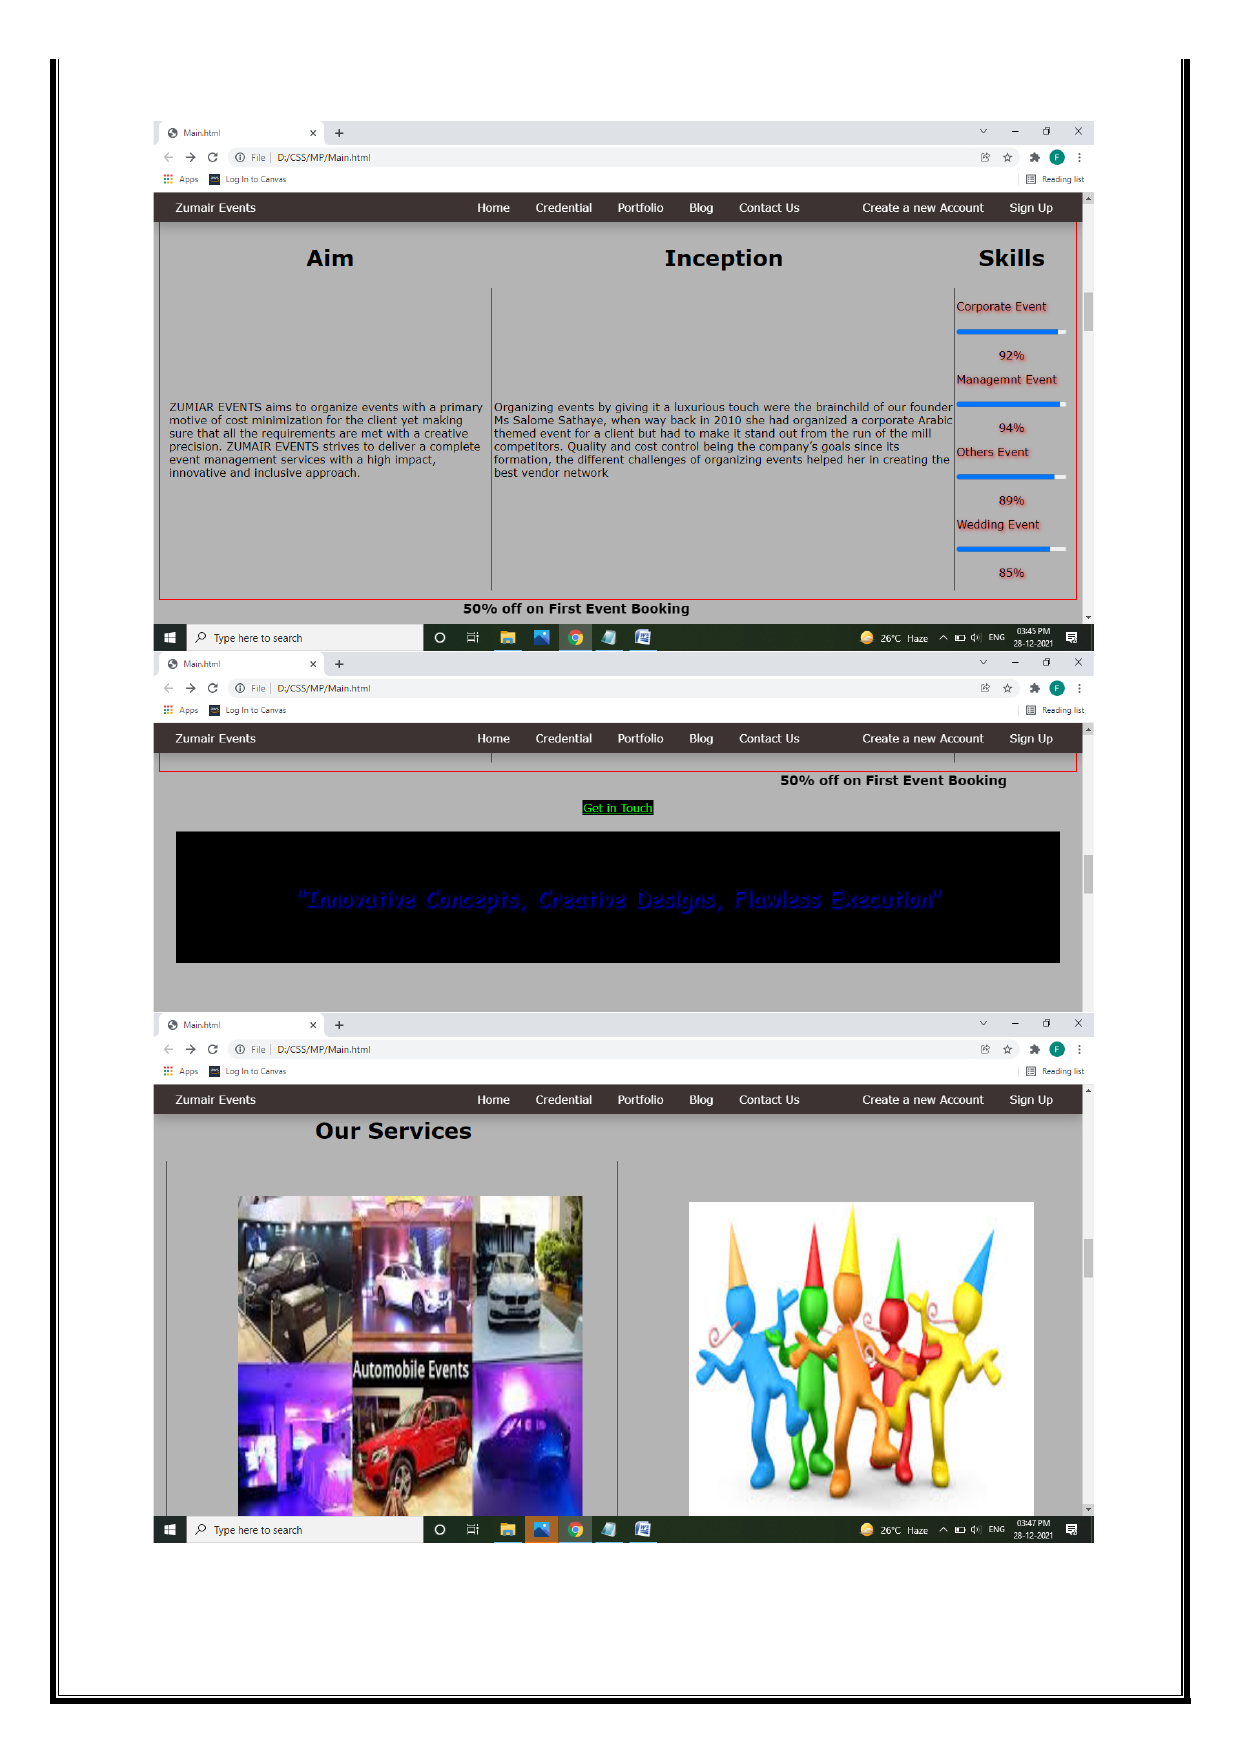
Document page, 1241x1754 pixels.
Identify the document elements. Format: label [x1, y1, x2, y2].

picture [153, 652, 1094, 1012]
picture [153, 1013, 1094, 1543]
picture [153, 121, 1094, 651]
